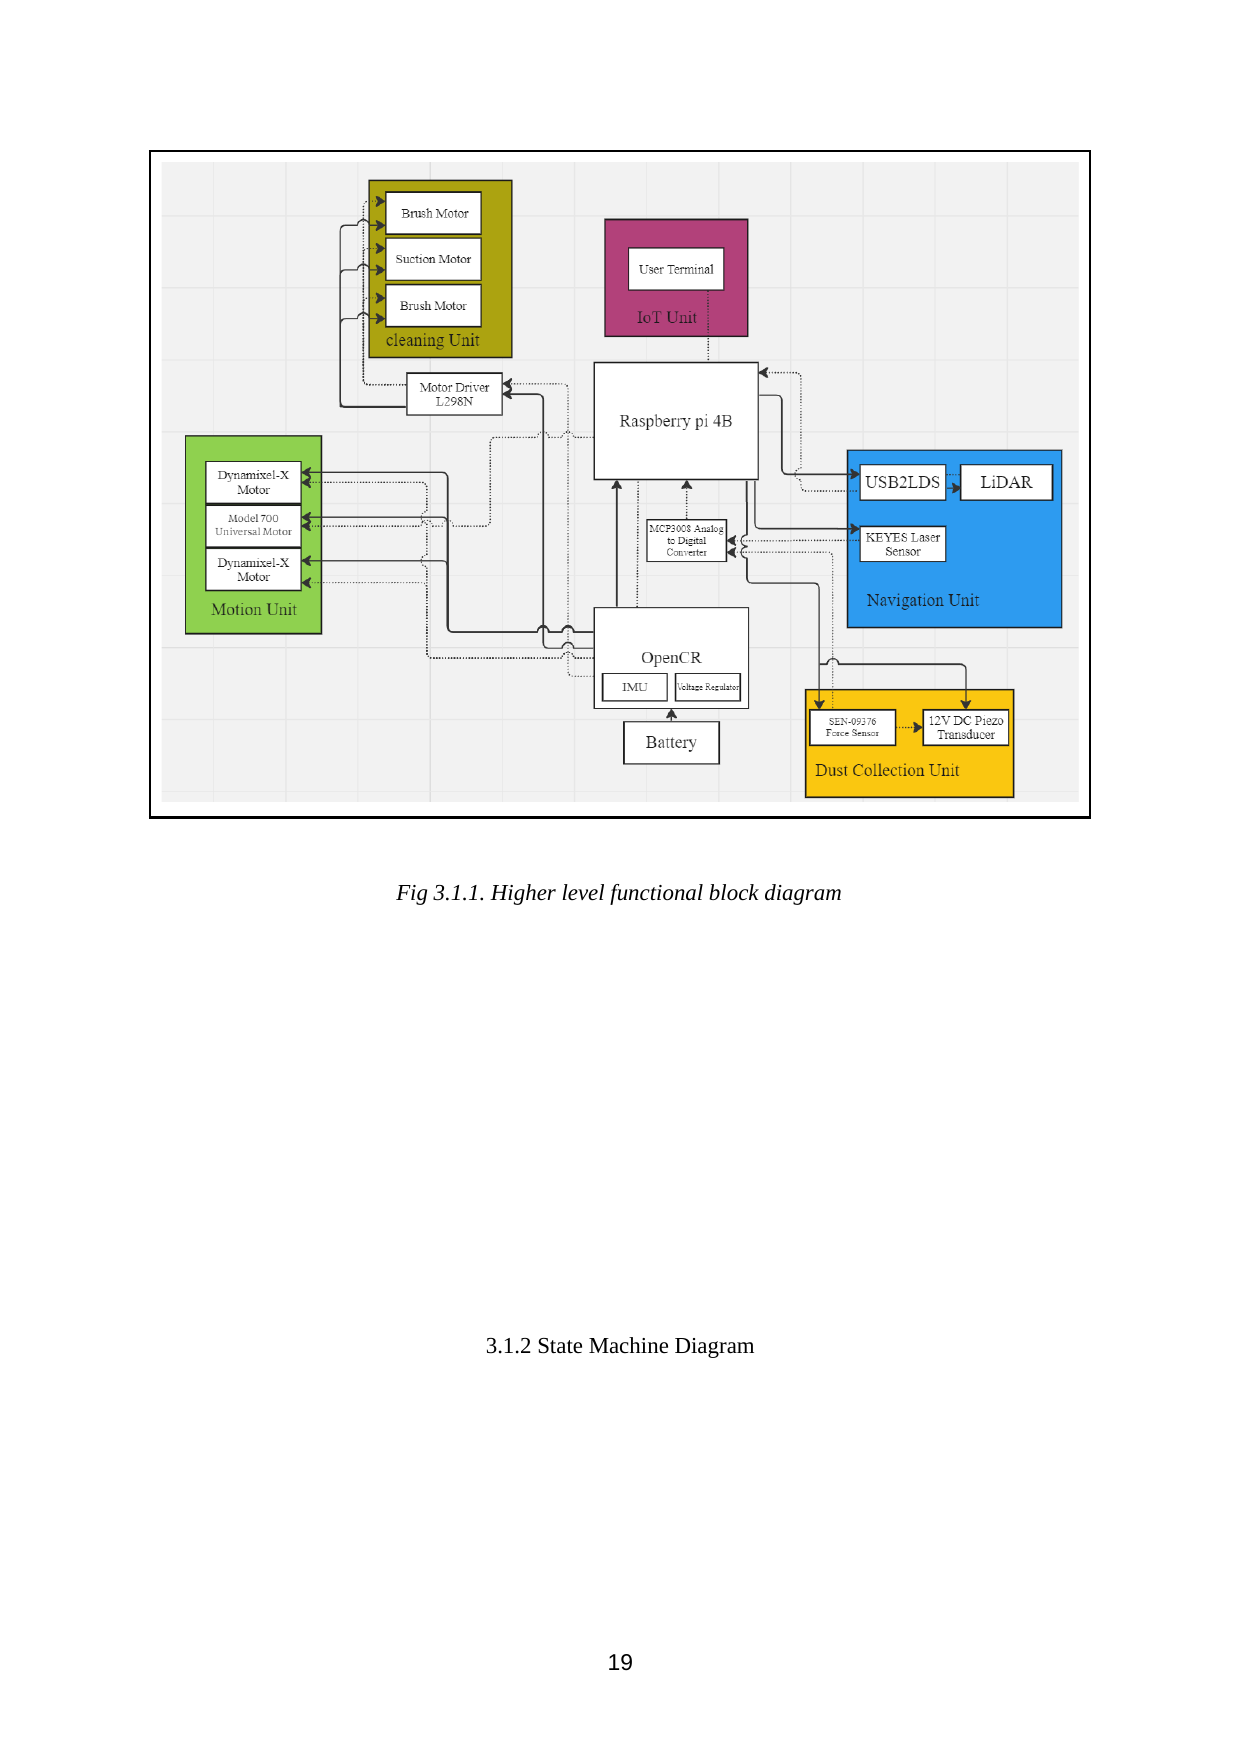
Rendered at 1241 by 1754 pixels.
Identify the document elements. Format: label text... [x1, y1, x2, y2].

table_header [151, 152, 1089, 816]
subtitle 3.1.2 State Machine Diagram [150, 1332, 1090, 1358]
text Fig 3.1.1. Higher level functional block diagram [150, 879, 1090, 905]
picture [161, 162, 1079, 802]
